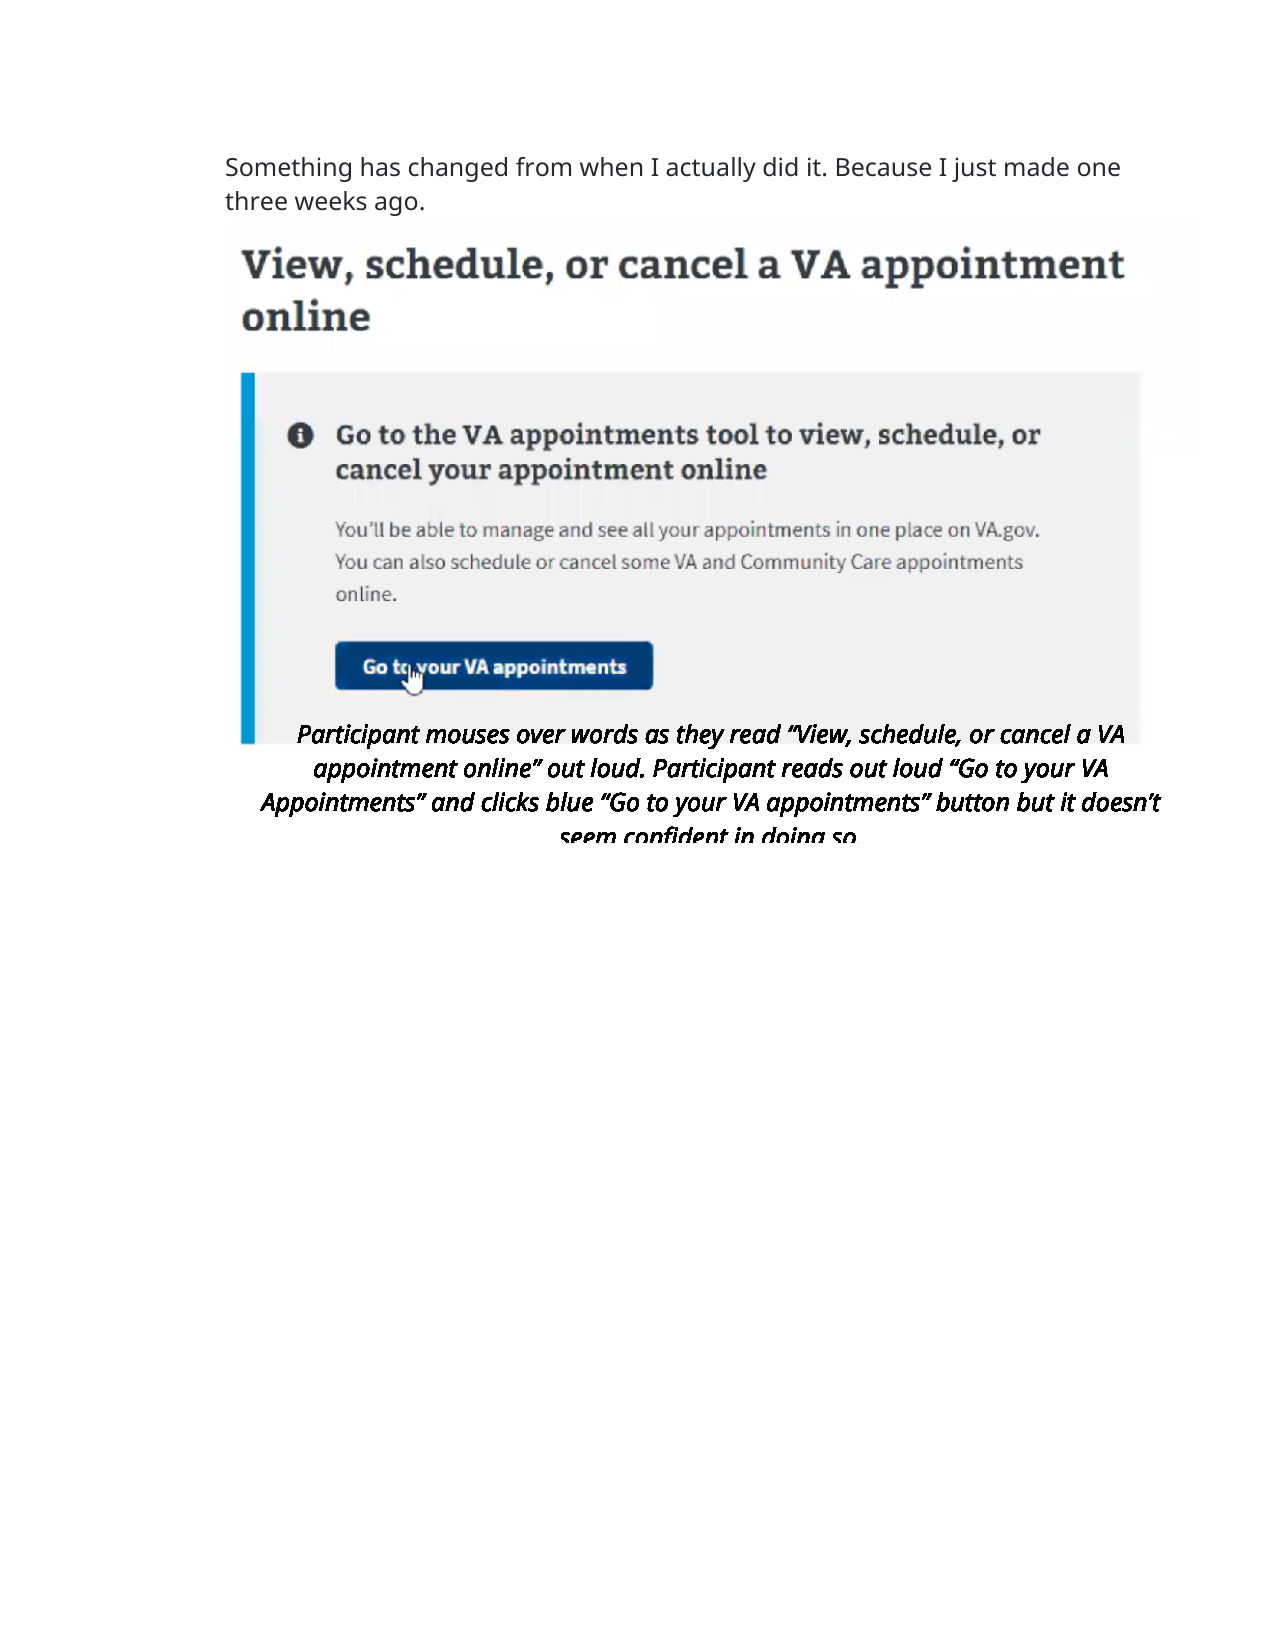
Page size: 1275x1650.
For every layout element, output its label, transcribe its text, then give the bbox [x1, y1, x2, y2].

text Something has changed from when I actually did it. Because I just made one three weeks ago. [225, 760, 1125, 926]
picture [225, 218, 1201, 760]
text Something has changed from when I actually did it. Because I just made one three weeks ago. [225, 150, 1125, 218]
